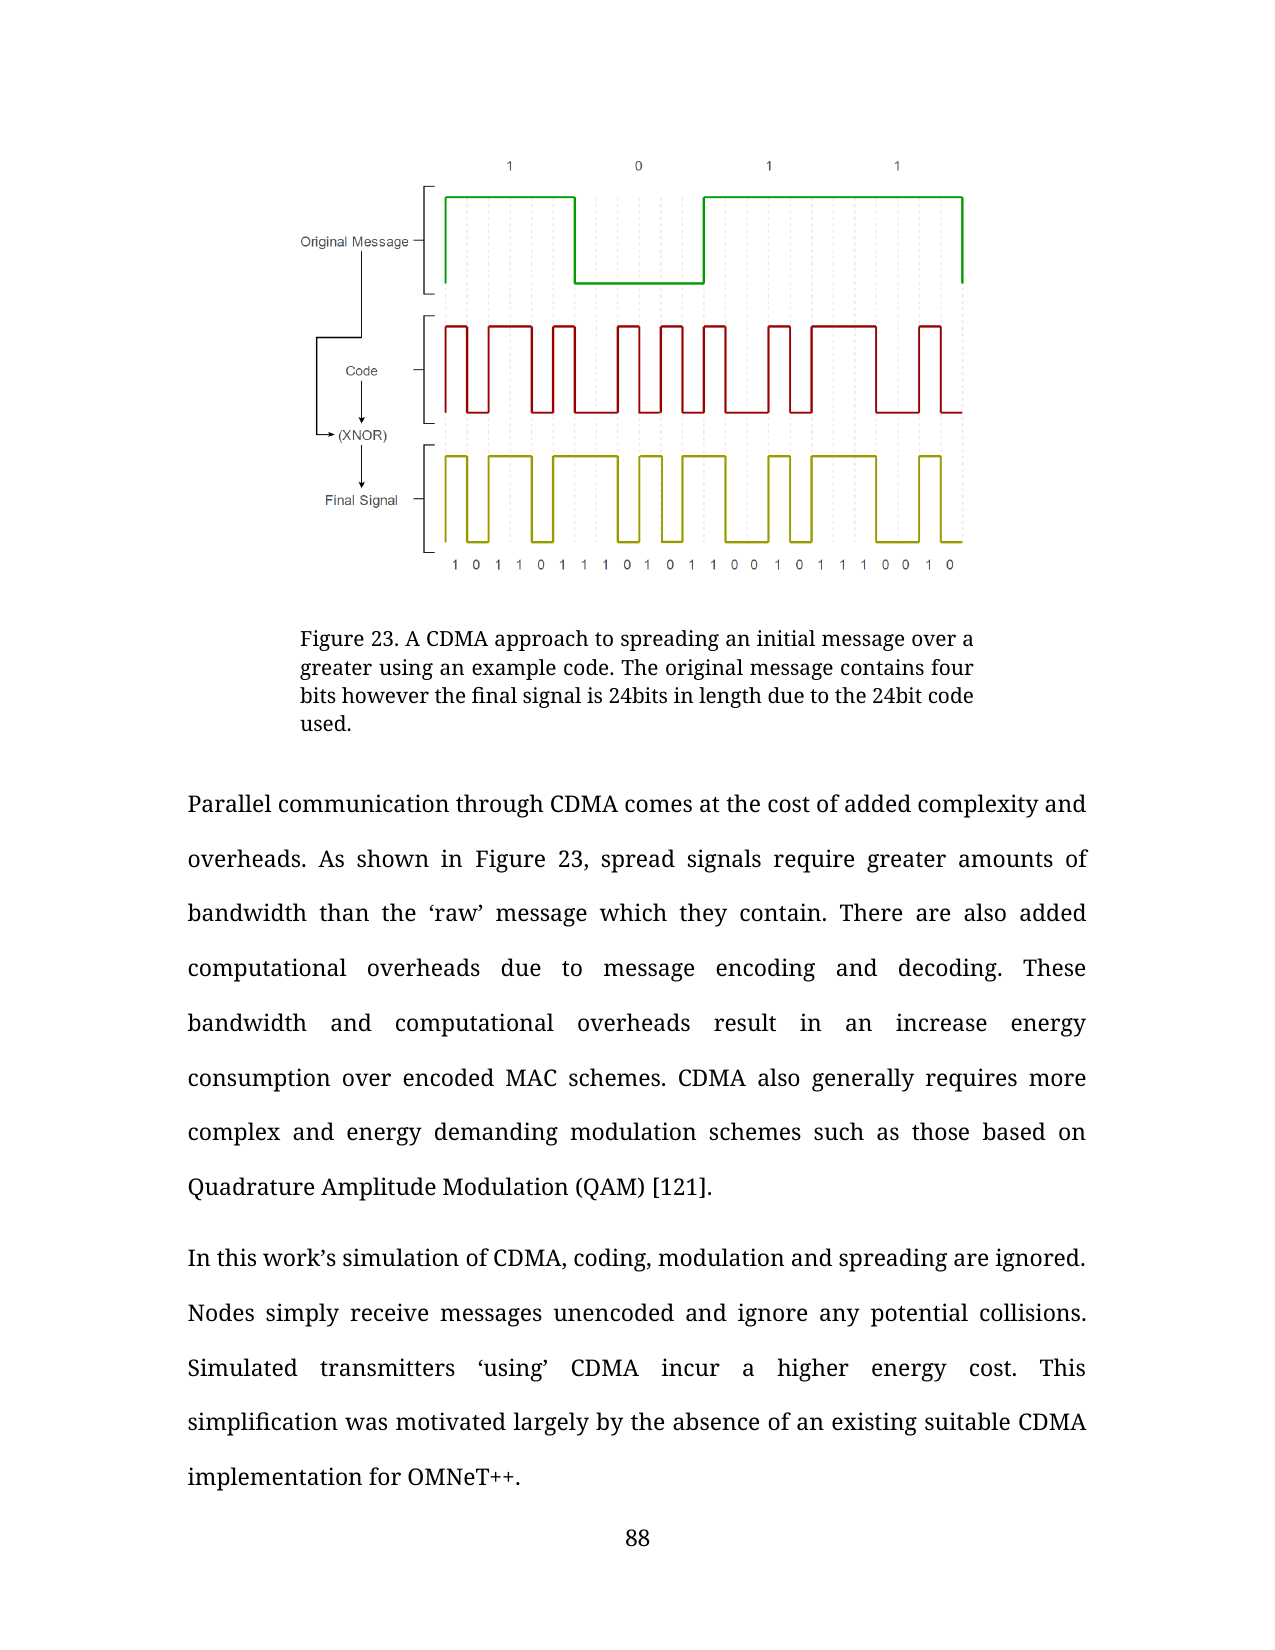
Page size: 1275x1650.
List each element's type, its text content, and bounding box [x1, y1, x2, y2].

text Parallel communication through CDMA comes at the cost of added complexity and overheads. As shown in Figure 23, spread signals require greater amounts of bandwidth than the ‘raw’ message which they contain. There are also added computational overheads due to message encoding and decoding. These bandwidth and computational overheads result in an increase energy consumption over encoded MAC schemes. CDMA also generally requires more complex and energy demanding modulation schemes such as those based on Quadrature Amplitude Modulation (QAM) [121]. [187, 788, 1087, 1202]
text In this work’s simulation of CDMA, coding, modulation and spreading are ignored. Nodes simply receive messages unencoded and ignore any potential collisions. Simulated transmitters ‘using’ CDMA incur a higher energy cost. This simplification was motivated largely by the absence of an existing suitable CDMA implementation for OMNeT++. [187, 1242, 1087, 1492]
picture [293, 149, 982, 584]
text Figure 23. A CDMA approach to spreading an initial message over a greater using an example code. The original message contains four bits however the final signal is 24bits in length due to the 24bit code used. [300, 624, 975, 738]
